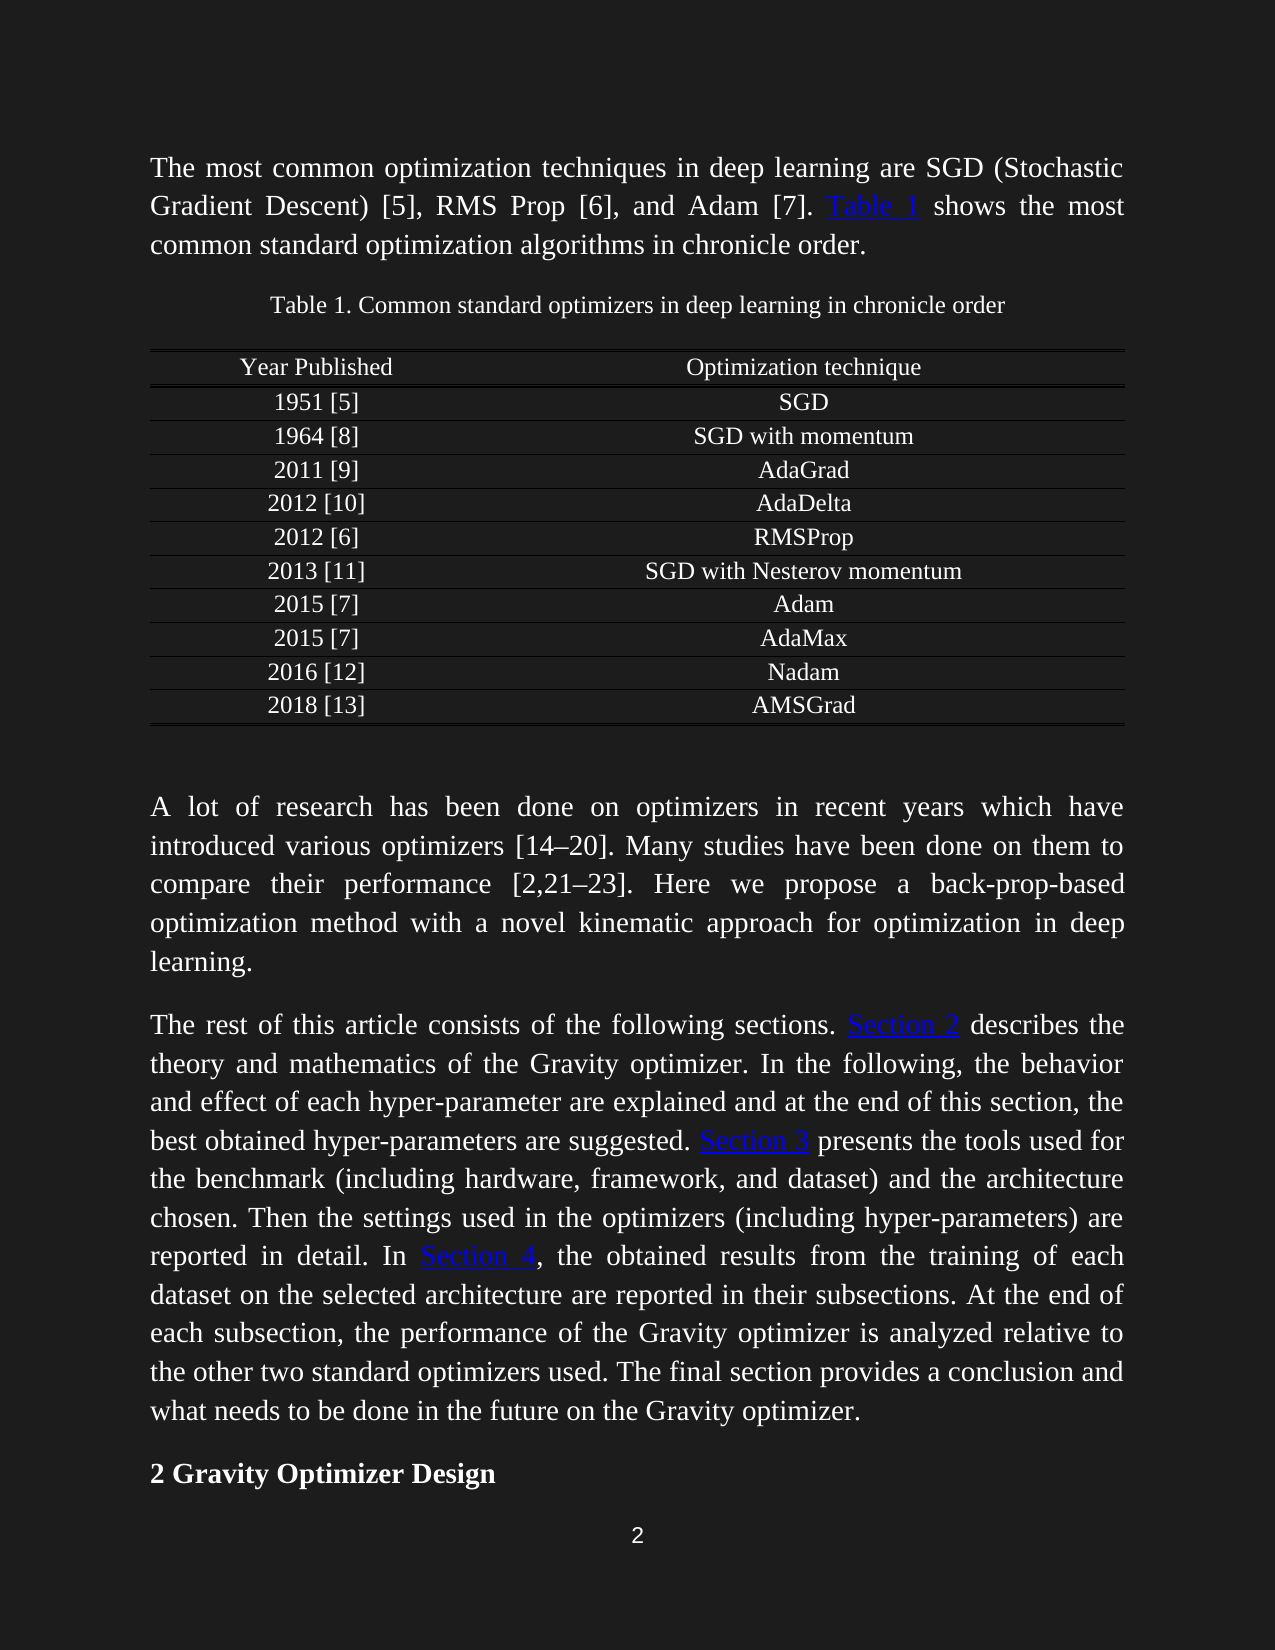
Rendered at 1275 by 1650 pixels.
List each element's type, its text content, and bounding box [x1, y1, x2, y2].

text A lot of research has been done on optimizers in recent years which have introduced various optimizers [14–20]. Many studies have been done on them to compare their performance [2,21–23]. Here we propose a back-prop-based optimization method with a novel kinematic approach for optimization in deep learning. [150, 789, 1125, 977]
table_cell 2016 [12] [150, 657, 482, 689]
table_header Year Published [150, 352, 482, 384]
table_cell 1951 [5] [150, 388, 482, 420]
table_cell 2011 [9] [150, 455, 482, 487]
text The most common optimization techniques in deep learning are SGD (Stochastic Gradient Descent) [5], RMS Prop [6], and Adam [7]. Table 1 shows the most common standard optimization algorithms in chronicle order. [150, 150, 1125, 261]
table_header Optimization technique [482, 352, 1125, 384]
table_cell RMSProp [482, 522, 1125, 555]
table_cell Nadam [482, 657, 1125, 689]
table_cell 2012 [6] [150, 522, 482, 555]
table_cell 2015 [7] [150, 623, 482, 656]
text Table 1. Common standard optimizers in deep learning in chronicle order [150, 291, 1125, 319]
subtitle 2 Gravity Optimizer Design [150, 1456, 1125, 1490]
table_cell 1964 [8] [150, 421, 482, 454]
table_cell 2012 [10] [150, 489, 482, 521]
table_cell 2015 [7] [150, 589, 482, 622]
table_cell Adam [482, 589, 1125, 622]
table_cell SGD with momentum [482, 421, 1125, 454]
text The rest of this article consists of the following sections. Section 2 describes the theory and mathematics of the Gravity optimizer. In the following, the behavior and effect of each hyper-parameter are explained and at the end of this section, the best obtained hyper-parameters are suggested. Section 3 presents the tools used for the benchmark (including hardware, framework, and dataset) and the architecture chosen. Then the settings used in the optimizers (including hyper-parameters) are reported in detail. In Section 4, the obtained results from the training of each dataset on the selected architecture are reported in their subsections. At the end of each subsection, the performance of the Gravity optimizer is analyzed relative to the other two standard optimizers used. The final section provides a conclusion and what needs to be done in the future on the Gravity optimizer. [150, 1007, 1125, 1426]
table_cell AdaMax [482, 623, 1125, 656]
table_cell 2018 [13] [150, 690, 482, 723]
table_cell AMSGrad [482, 690, 1125, 723]
table_cell AdaGrad [482, 455, 1125, 487]
table_cell AdaDelta [482, 489, 1125, 521]
table_cell 2013 [11] [150, 556, 482, 588]
table_cell SGD with Nesterov momentum [482, 556, 1125, 588]
table_cell SGD [482, 388, 1125, 420]
